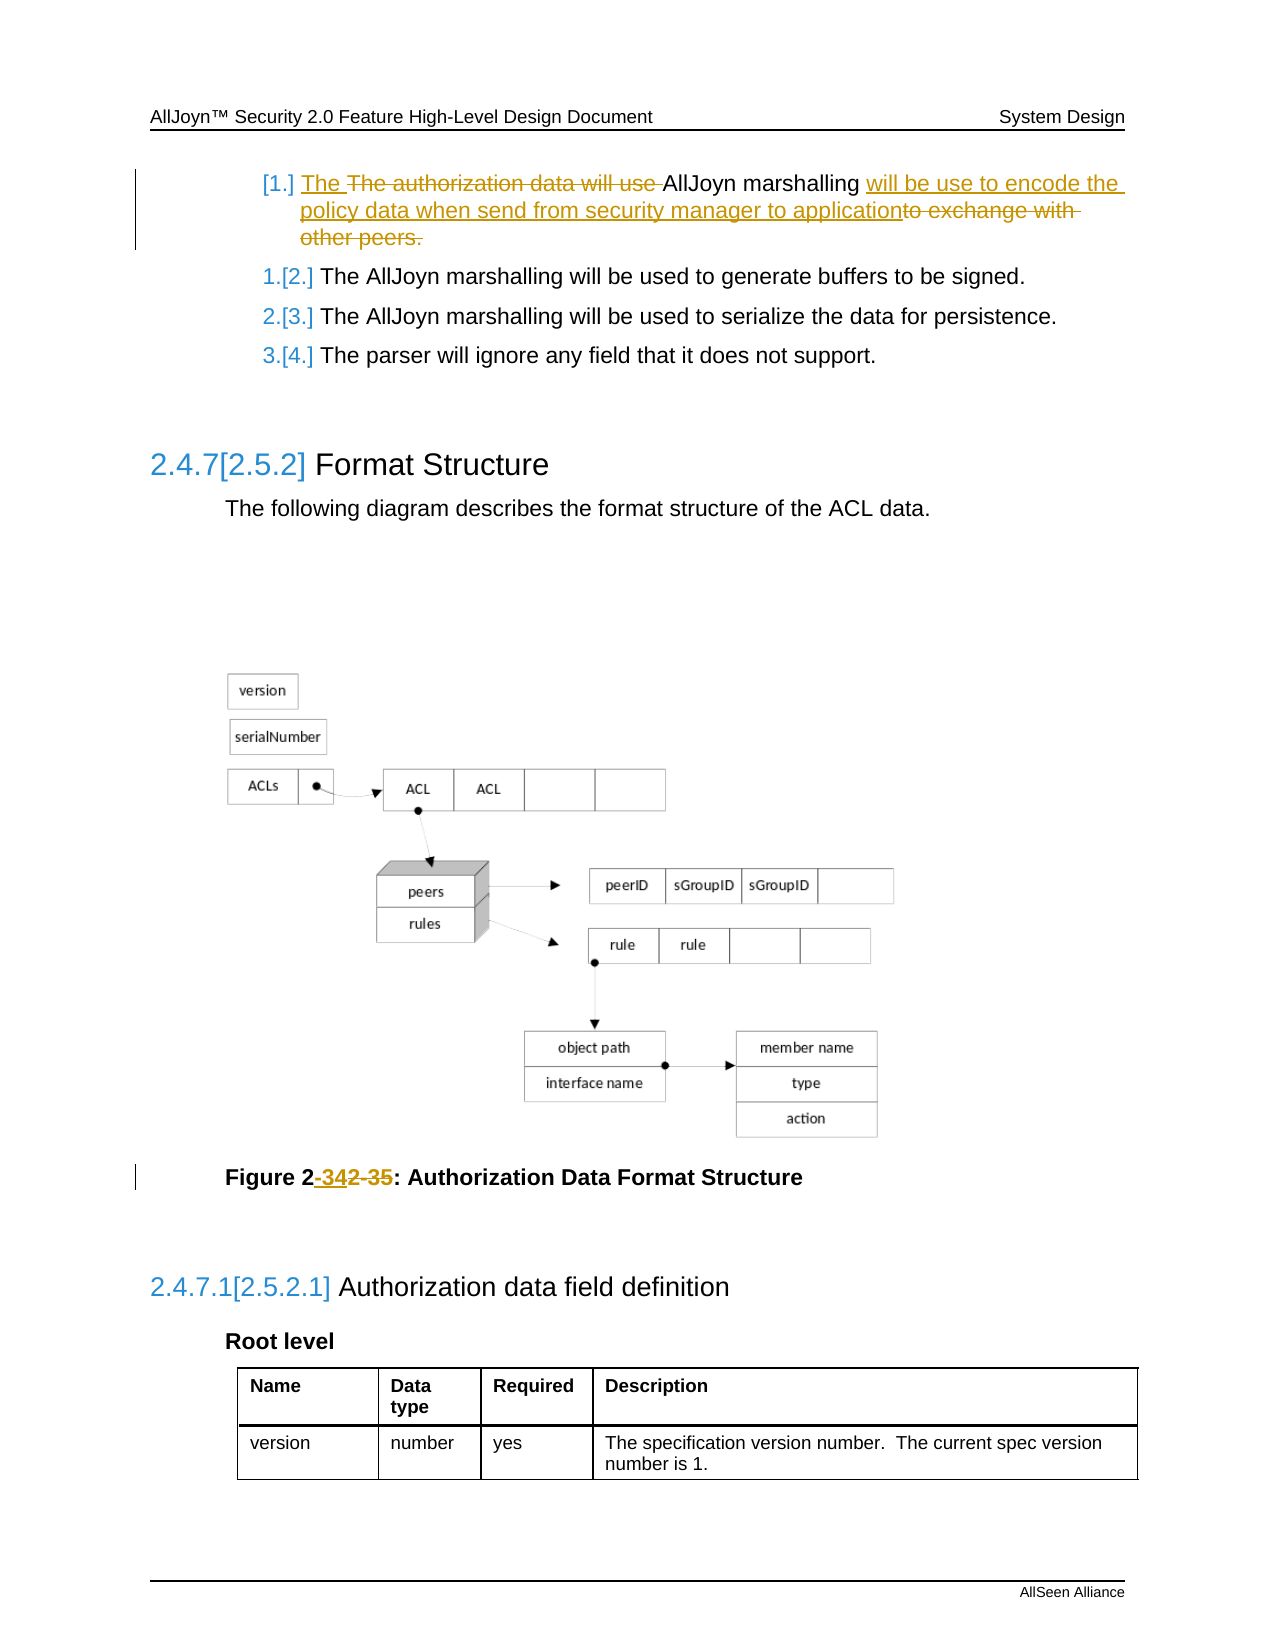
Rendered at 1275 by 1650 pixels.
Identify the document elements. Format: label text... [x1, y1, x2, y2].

table_header Name [238, 1369, 378, 1424]
table_cell version [238, 1425, 378, 1479]
subtitle Format Structure [150, 446, 1125, 482]
list The AllJoyn marshalling will be used to generate buffers to be signed. [262, 262, 1125, 289]
table_cell The specification version number. The current spec version number is 1. [594, 1427, 1137, 1479]
list AllJoyn marshalling [262, 169, 1125, 250]
list The AllJoyn marshalling will be used to serialize the data for persistence. [262, 302, 1125, 329]
table_cell yes [482, 1427, 592, 1479]
text Root level [225, 1327, 1125, 1354]
table_header Required [482, 1369, 592, 1424]
subtitle Authorization data field definition [150, 1271, 1125, 1302]
table_header Data type [379, 1369, 480, 1424]
table_header Description [594, 1369, 1137, 1424]
table_cell number [379, 1427, 480, 1479]
text Figure 2: Authorization Data Format Structure [225, 1163, 1125, 1190]
text The following diagram describes the format structure of the ACL data. [225, 494, 1125, 521]
list The parser will ignore any field that it does not support. [262, 342, 1125, 369]
